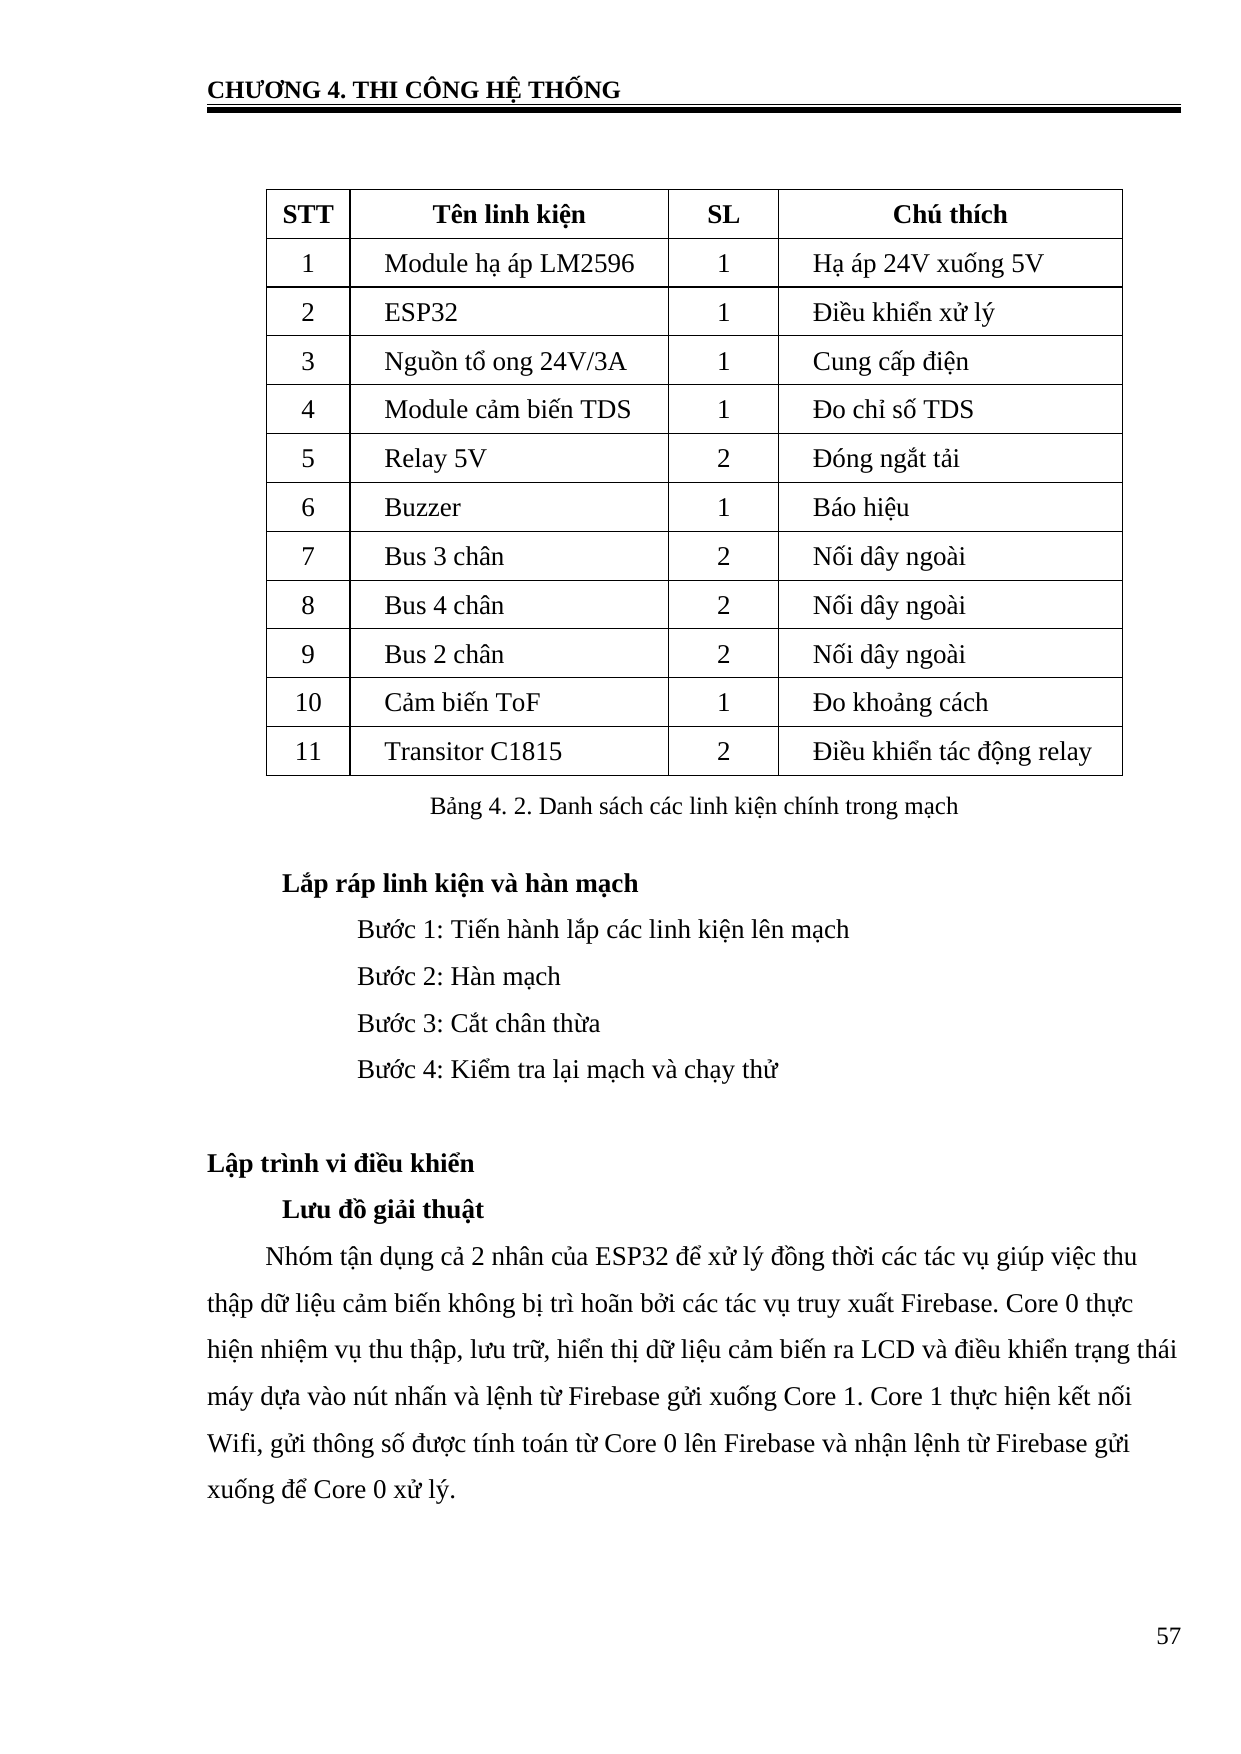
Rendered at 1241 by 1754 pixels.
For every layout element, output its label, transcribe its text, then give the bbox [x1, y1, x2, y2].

table_header Tên linh kiện [351, 190, 668, 237]
table_cell Hạ áp 24V xuống 5V [779, 239, 1122, 286]
table_cell Đo chỉ số TDS [779, 385, 1122, 433]
text Bảng 4. 2. Danh sách các linh kiện chính trong mạch [207, 188, 1181, 820]
table_cell 1 [267, 239, 349, 286]
table_cell Buzzer [351, 483, 668, 531]
table_cell Cảm biến ToF [351, 678, 668, 726]
text Nhóm tận dụng cả 2 nhân của ESP32 để xử lý đồng thời các tác vụ giúp việc thu thập dữ liệu cảm biến không bị trì hoãn bởi các tác vụ truy xuất Firebase. Core 0 thực hiện nhiệm vụ thu thập, lưu trữ, hiển thị dữ liệu cảm biến ra LCD và điều khiển trạng thái máy dựa vào nút nhấn và lệnh từ Firebase gửi xuống Core 1. Core 1 thực hiện kết nối Wifi, gửi thông số được tính toán từ Core 0 lên Firebase và nhận lệnh từ Firebase gửi xuống để Core 0 xử lý. [207, 1240, 1181, 1505]
table_cell 2 [669, 727, 778, 775]
table_cell Đo khoảng cách [779, 678, 1122, 726]
table_cell Điều khiển xử lý [779, 288, 1122, 335]
table_cell Transitor C1815 [351, 727, 668, 775]
table_cell 1 [669, 483, 778, 531]
table_cell 1 [669, 336, 778, 384]
table_cell Nối dây ngoài [779, 532, 1122, 579]
text Bước 1: Tiến hành lắp các linh kiện lên mạch [207, 913, 1181, 945]
table_cell Báo hiệu [779, 483, 1122, 531]
table_cell Cung cấp điện [779, 336, 1122, 384]
table_cell 11 [267, 727, 349, 775]
text Bước 3: Cắt chân thừa [207, 1007, 1181, 1038]
text Bước 4: Kiểm tra lại mạch và chạy thử [207, 1053, 1181, 1085]
table_cell Bus 4 chân [351, 581, 668, 628]
table_cell ESP32 [351, 288, 668, 335]
table_cell Relay 5V [351, 434, 668, 482]
table_cell 2 [669, 629, 778, 677]
table_cell 8 [267, 581, 349, 628]
table_cell 1 [669, 239, 778, 286]
table_cell Nguồn tổ ong 24V/3A [351, 336, 668, 384]
table_cell Bus 2 chân [351, 629, 668, 677]
text Lập trình vi điều khiển [207, 1147, 1181, 1178]
table_cell 2 [669, 532, 778, 579]
table_cell 1 [669, 385, 778, 433]
table_cell Module hạ áp LM2596 [351, 239, 668, 286]
text Lưu đồ giải thuật [207, 1193, 1181, 1225]
text Lắp ráp linh kiện và hàn mạch [207, 867, 1181, 898]
table_cell 6 [267, 483, 349, 531]
table_cell 2 [669, 434, 778, 482]
table_header Chú thích [779, 190, 1122, 237]
table_cell Module cảm biến TDS [351, 385, 668, 433]
table_cell 1 [669, 678, 778, 726]
table_cell 1 [669, 288, 778, 335]
table_cell 2 [669, 581, 778, 628]
text Bước 2: Hàn mạch [207, 960, 1181, 991]
table_cell 9 [267, 629, 349, 677]
table_cell Nối dây ngoài [779, 581, 1122, 628]
table_cell 5 [267, 434, 349, 482]
table_cell 3 [267, 336, 349, 384]
table_cell 4 [267, 385, 349, 433]
table_cell Nối dây ngoài [779, 629, 1122, 677]
table_cell Điều khiển tác động relay [779, 727, 1122, 775]
table_header STT [267, 190, 349, 237]
table_cell 2 [267, 288, 349, 335]
table_cell Đóng ngắt tải [779, 434, 1122, 482]
table_cell Bus 3 chân [351, 532, 668, 579]
table_cell 7 [267, 532, 349, 579]
table_header SL [669, 190, 778, 237]
table_cell 10 [267, 678, 349, 726]
